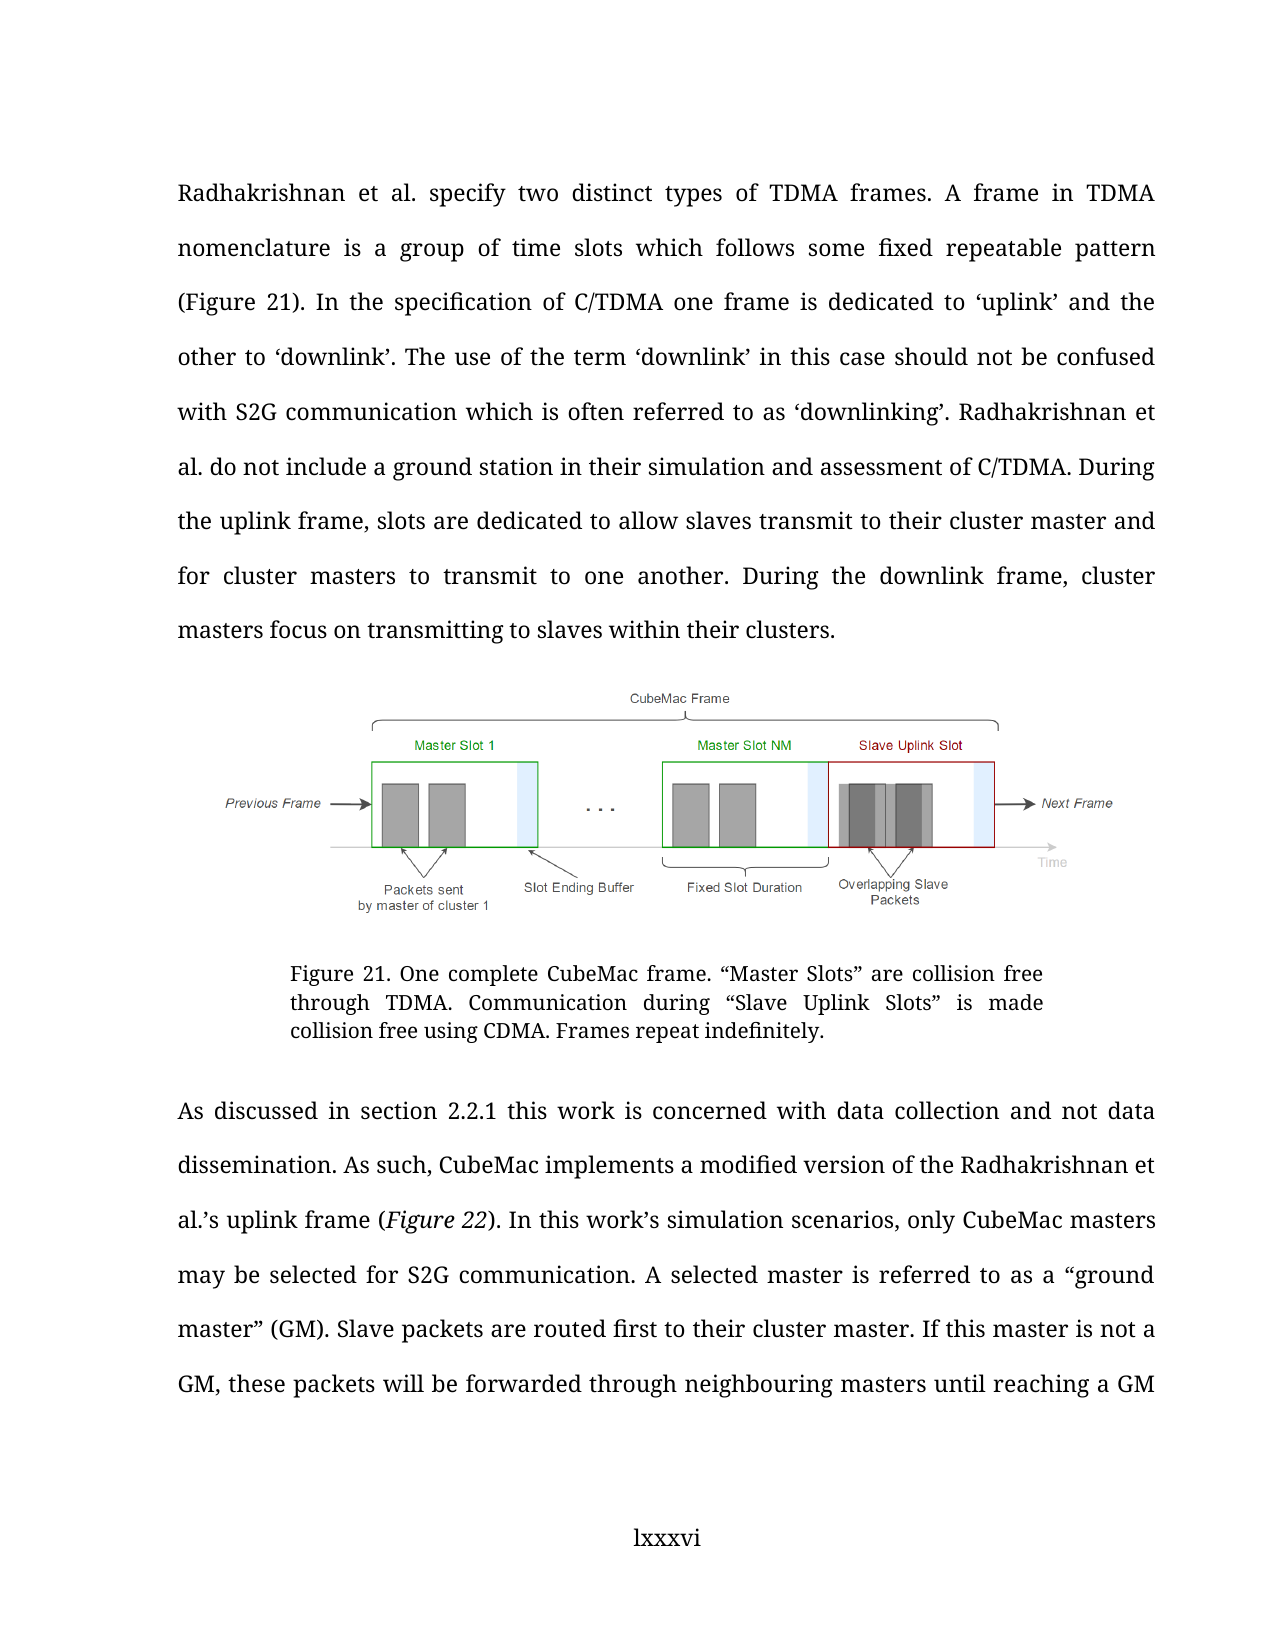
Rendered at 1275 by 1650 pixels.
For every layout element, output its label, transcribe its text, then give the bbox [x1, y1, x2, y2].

picture [217, 685, 1117, 920]
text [177, 1095, 1157, 1399]
text Radhakrishnan et al. specify two distinct types of TDMA frames. A frame in TDMA nomenclature is a group of time slots which follows some fixed repeatable pattern (Figure 21). In the specification of C/TDMA one frame is dedicated to ‘uplink’ and the other to ‘downlink’. The use of the term ‘downlink’ in this case should not be confused with S2G communication which is often referred to as ‘downlinking’. Radhakrishnan et al. do not include a ground station in their simulation and assessment of C/TDMA. During the uplink frame, slots are dedicated to allow slaves transmit to their cluster master and for cluster masters to transmit to one another. During the downlink frame, cluster masters focus on transmitting to slaves within their clusters. [177, 177, 1157, 646]
text Figure 21. One complete CubeMac frame. “Master Slots” are collision free through TDMA. Communication during “Slave Uplink Slots” is made collision free using CDMA. Frames repeat indefinitely. [290, 959, 1044, 1045]
